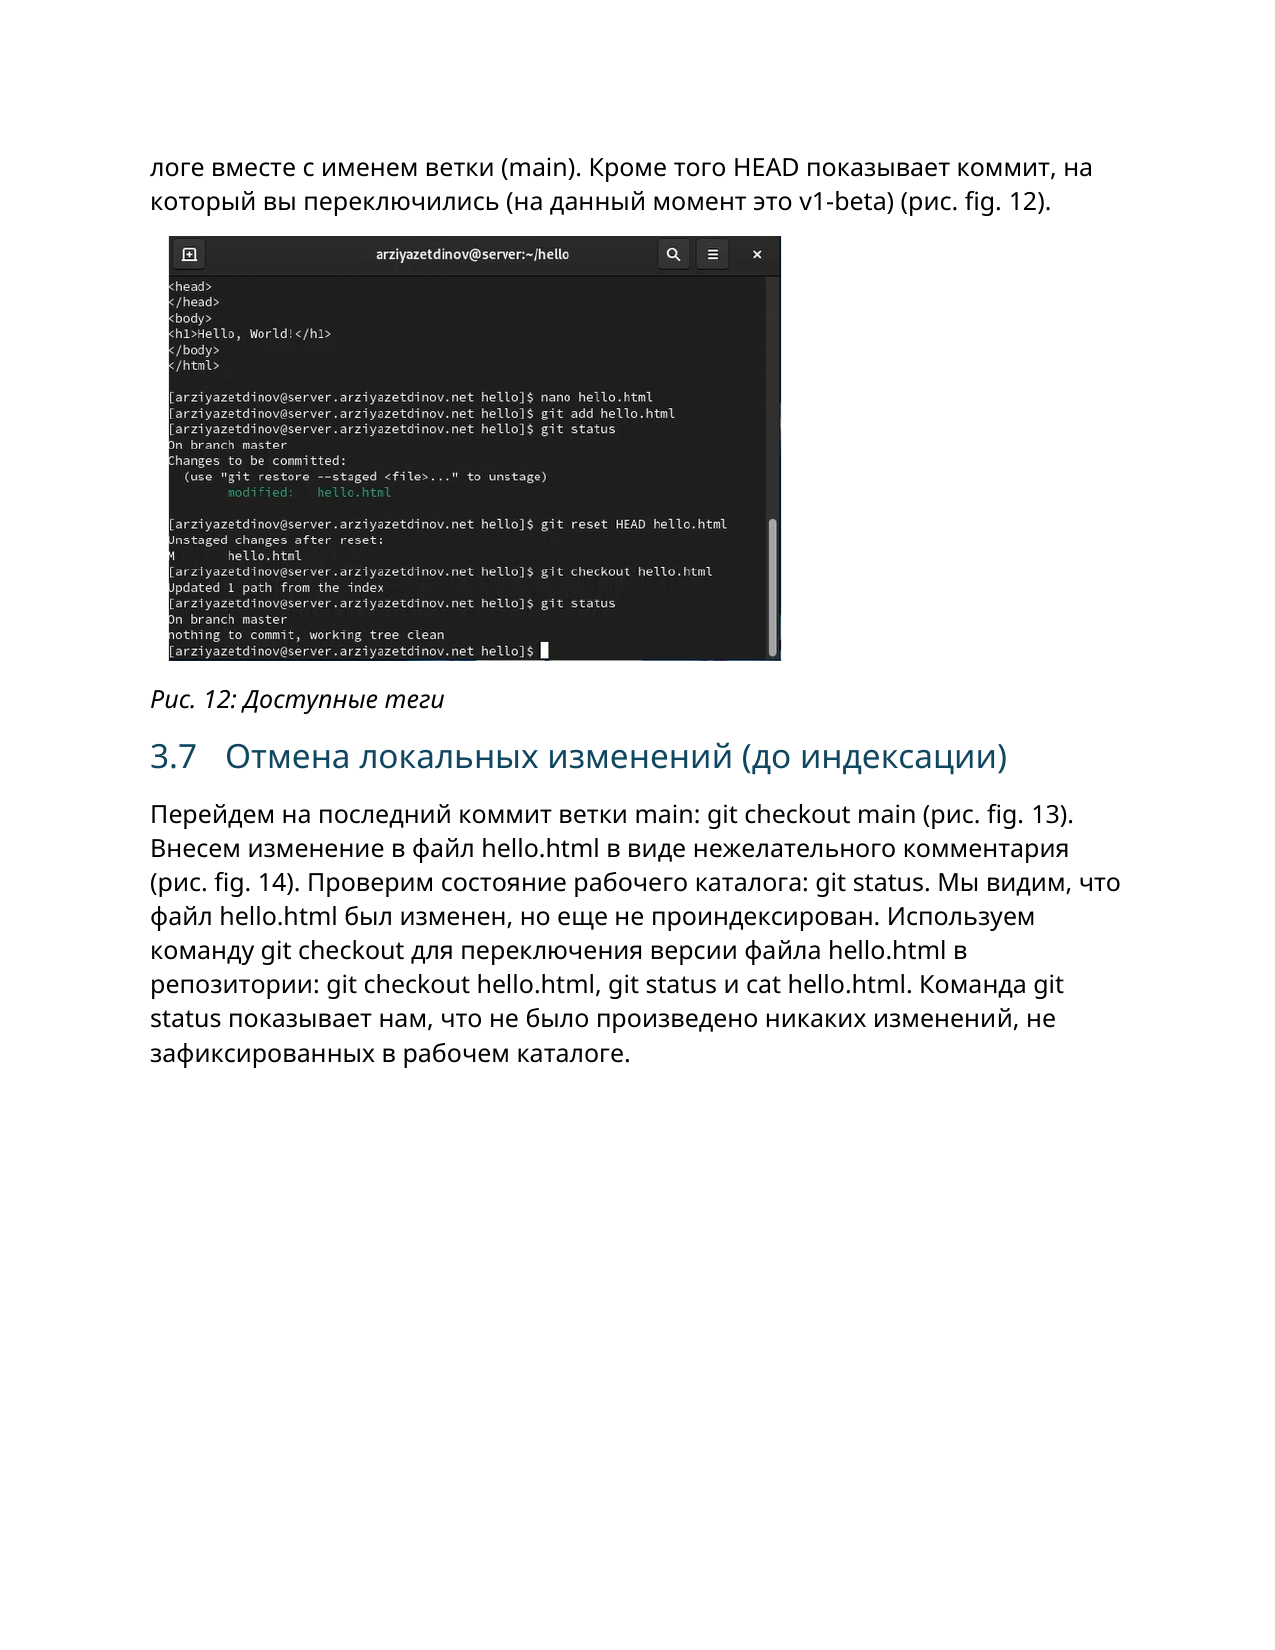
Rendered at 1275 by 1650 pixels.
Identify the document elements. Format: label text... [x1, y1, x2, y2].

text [150, 150, 1125, 218]
text Рис. 12: Доступные теги [150, 682, 1125, 716]
text Перейдем на последний коммит ветки main: git checkout main (рис. fig. 13). Внесем изменение в файл hello.html в виде нежелательного комментария (рис. fig. 14). Проверим состояние рабочего каталога: git status. Мы видим, что файл hello.html был изменен, но еще не проиндексирован. Используем команду git checkout для переключения версии файла hello.html в репозитории: git checkout hello.html, git status и cat hello.html. Команда git status показывает нам, что не было произведено никаких изменений, не зафиксированных в рабочем каталоге. [150, 797, 1125, 1069]
subtitle 3.7 Отмена локальных изменений (до индексации) [150, 733, 1125, 778]
picture [168, 236, 782, 661]
